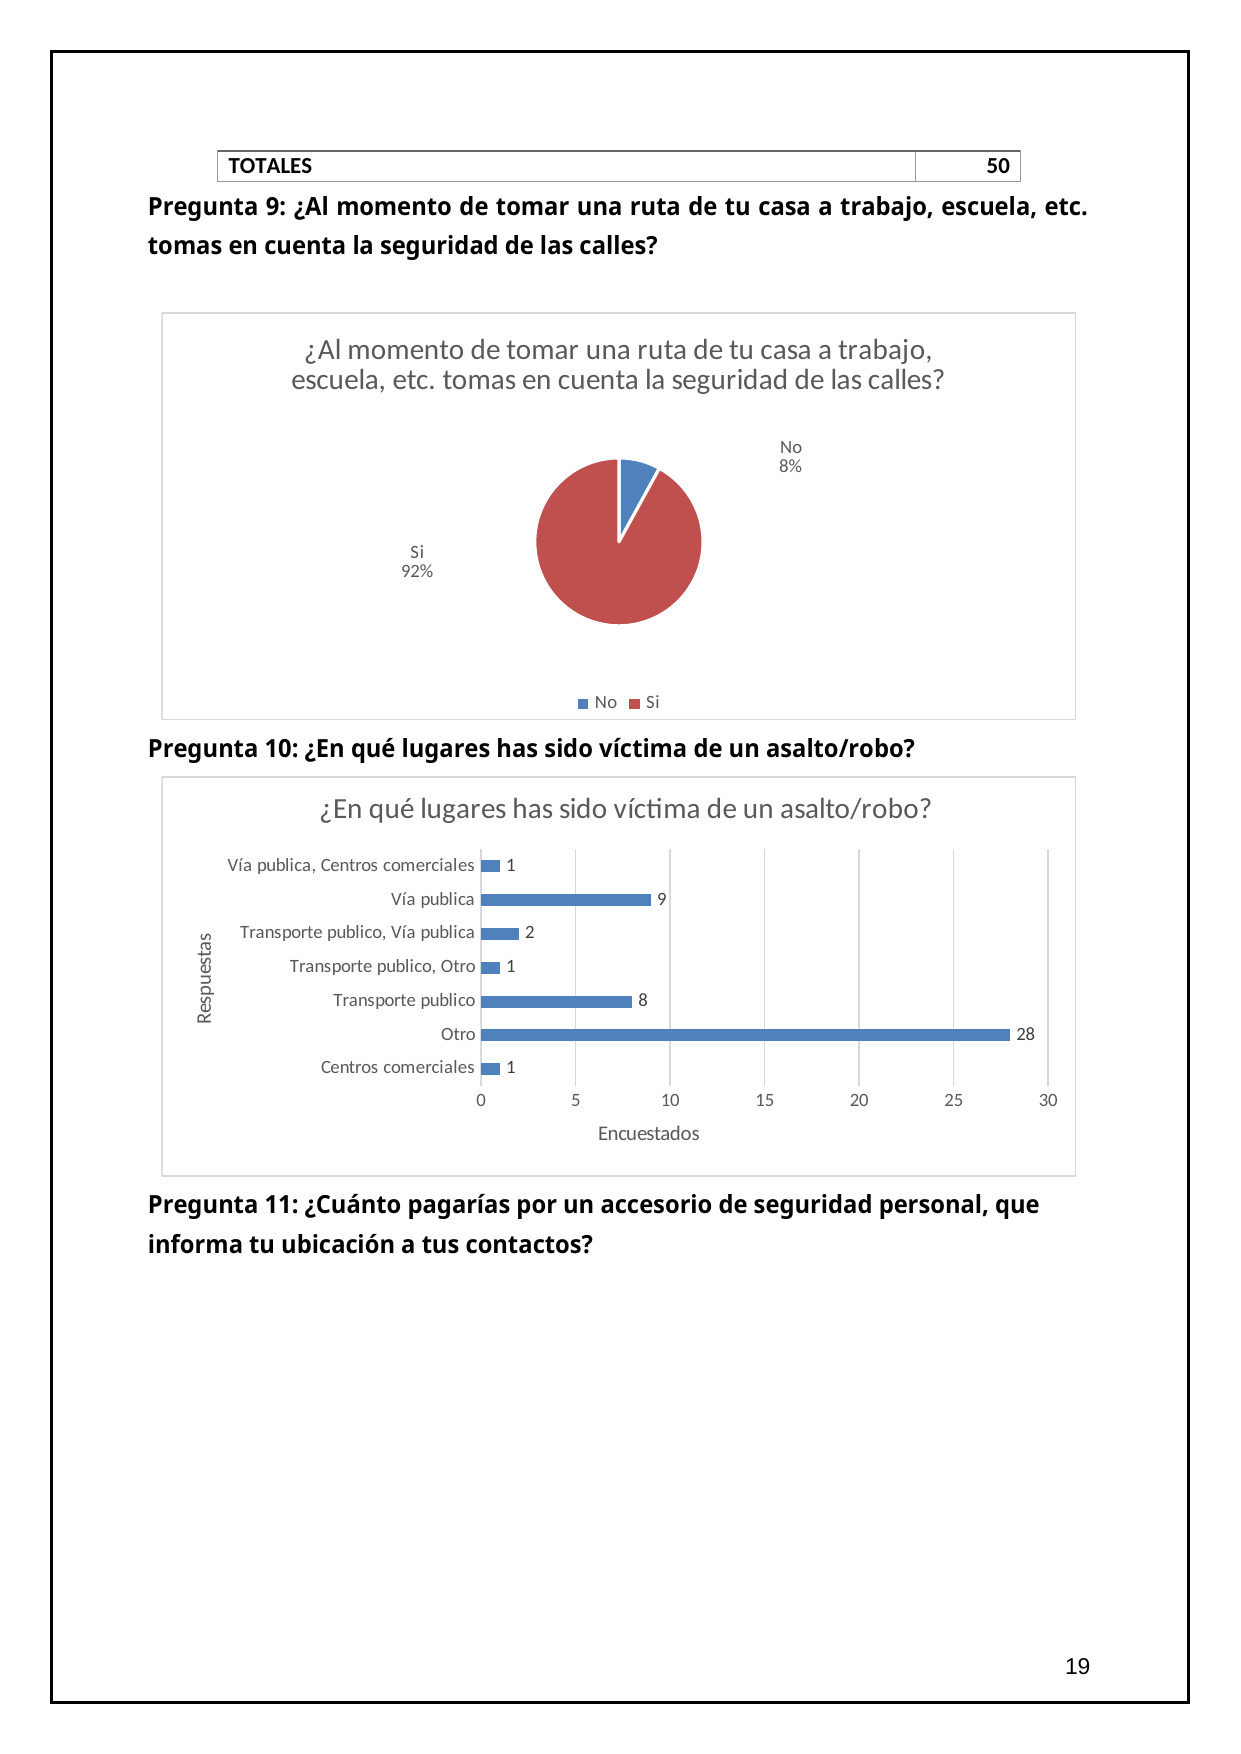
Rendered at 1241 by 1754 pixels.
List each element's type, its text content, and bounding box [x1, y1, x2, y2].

table_cell 50 [916, 152, 1020, 181]
list Pregunta 9: ¿Al momento de tomar una ruta de tu casa a trabajo, escuela, etc. tomas en cuenta la seguridad de las calles? [148, 188, 1090, 301]
table_cell TOTALES [218, 152, 915, 181]
list Pregunta 10: ¿En qué lugares has sido víctima de un asalto/robo? [148, 731, 1090, 764]
list Pregunta 11: ¿Cuánto pagarías por un accesorio de seguridad personal, que informa tu ubicación a tus contactos? [148, 1187, 1090, 1260]
